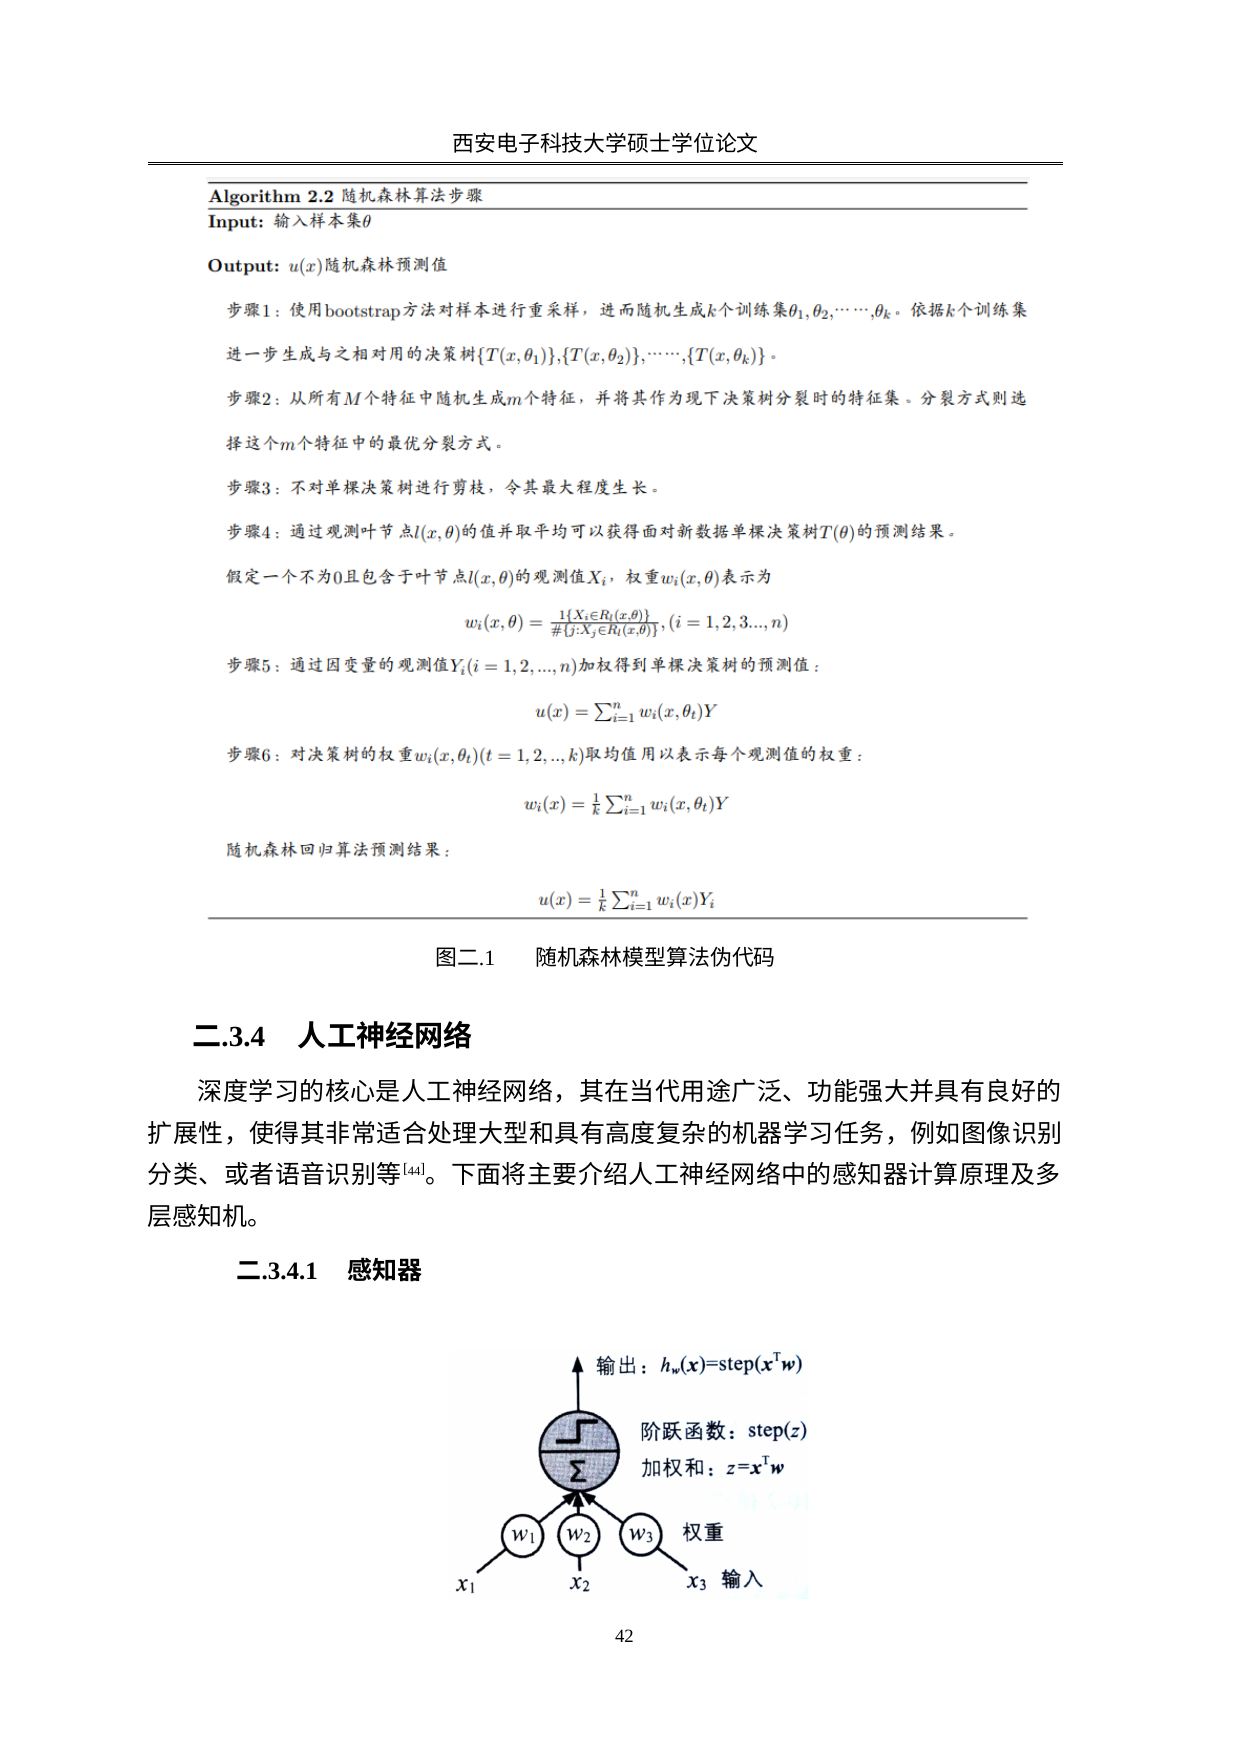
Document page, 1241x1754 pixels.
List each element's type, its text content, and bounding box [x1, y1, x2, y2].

text 深度学习的核心是人工神经网络，其在当代用途广泛、功能强大并具有良好的扩展性，使得其非常适合处理大型和具有高度复杂的机器学习任务，例如图像识别分类、或者语音识别等[44]。下面将主要介绍人工神经网络中的感知器计算原理及多层感知机。 [148, 1067, 1063, 1234]
picture [205, 177, 1030, 928]
subtitle 感知器 [236, 1246, 1063, 1288]
subtitle 人工神经网络 [192, 1013, 1063, 1054]
text 随机森林模型算法伪代码 [148, 940, 1063, 972]
picture [448, 1348, 809, 1599]
